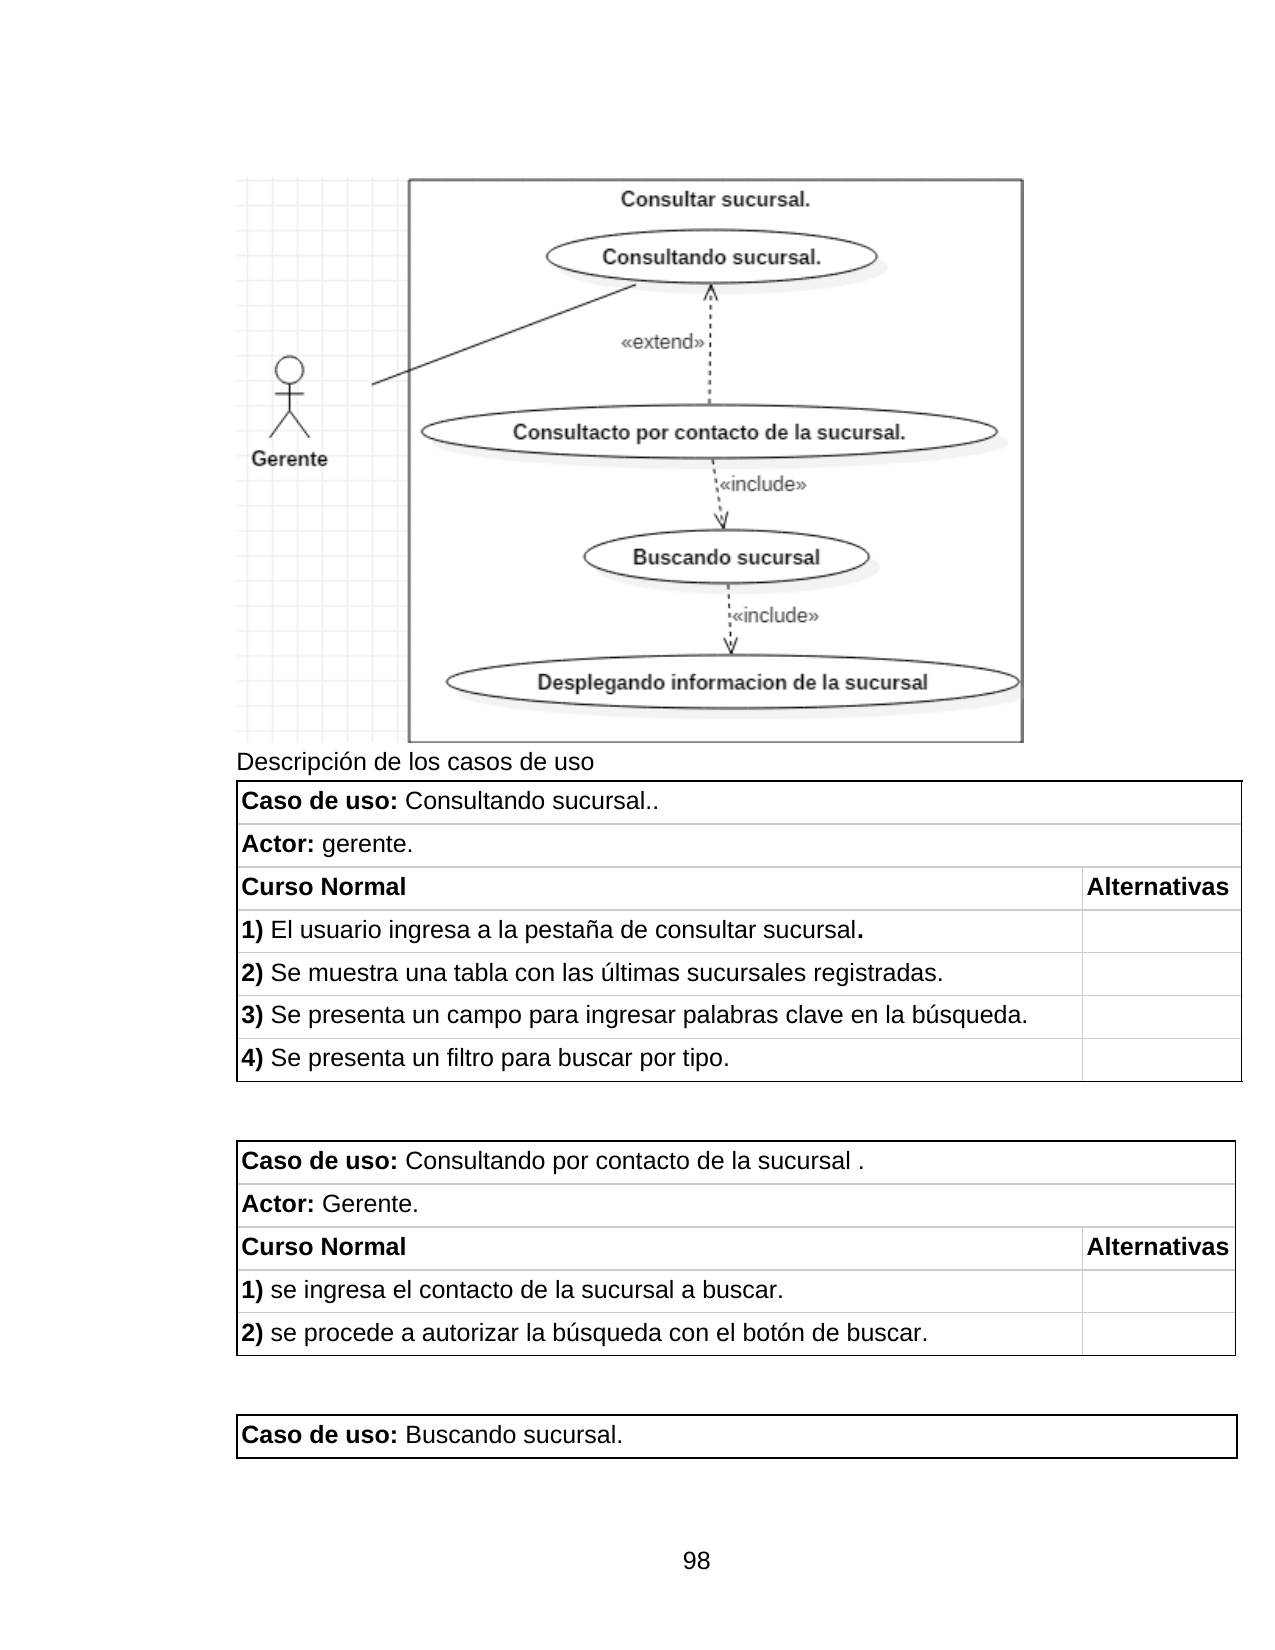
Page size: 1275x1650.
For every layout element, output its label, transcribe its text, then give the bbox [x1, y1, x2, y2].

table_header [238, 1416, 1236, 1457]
text Descripción de los casos de uso [236, 747, 1157, 776]
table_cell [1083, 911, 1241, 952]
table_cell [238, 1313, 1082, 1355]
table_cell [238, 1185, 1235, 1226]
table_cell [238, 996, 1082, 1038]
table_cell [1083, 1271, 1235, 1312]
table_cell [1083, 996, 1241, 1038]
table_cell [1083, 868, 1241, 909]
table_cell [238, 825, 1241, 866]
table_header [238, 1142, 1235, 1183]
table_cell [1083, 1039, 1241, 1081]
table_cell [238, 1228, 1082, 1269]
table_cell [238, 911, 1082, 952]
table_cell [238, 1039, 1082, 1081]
picture [236, 177, 1024, 743]
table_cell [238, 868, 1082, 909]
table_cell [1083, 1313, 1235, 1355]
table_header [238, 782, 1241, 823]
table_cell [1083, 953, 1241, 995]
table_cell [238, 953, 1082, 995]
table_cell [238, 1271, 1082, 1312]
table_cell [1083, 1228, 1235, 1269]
